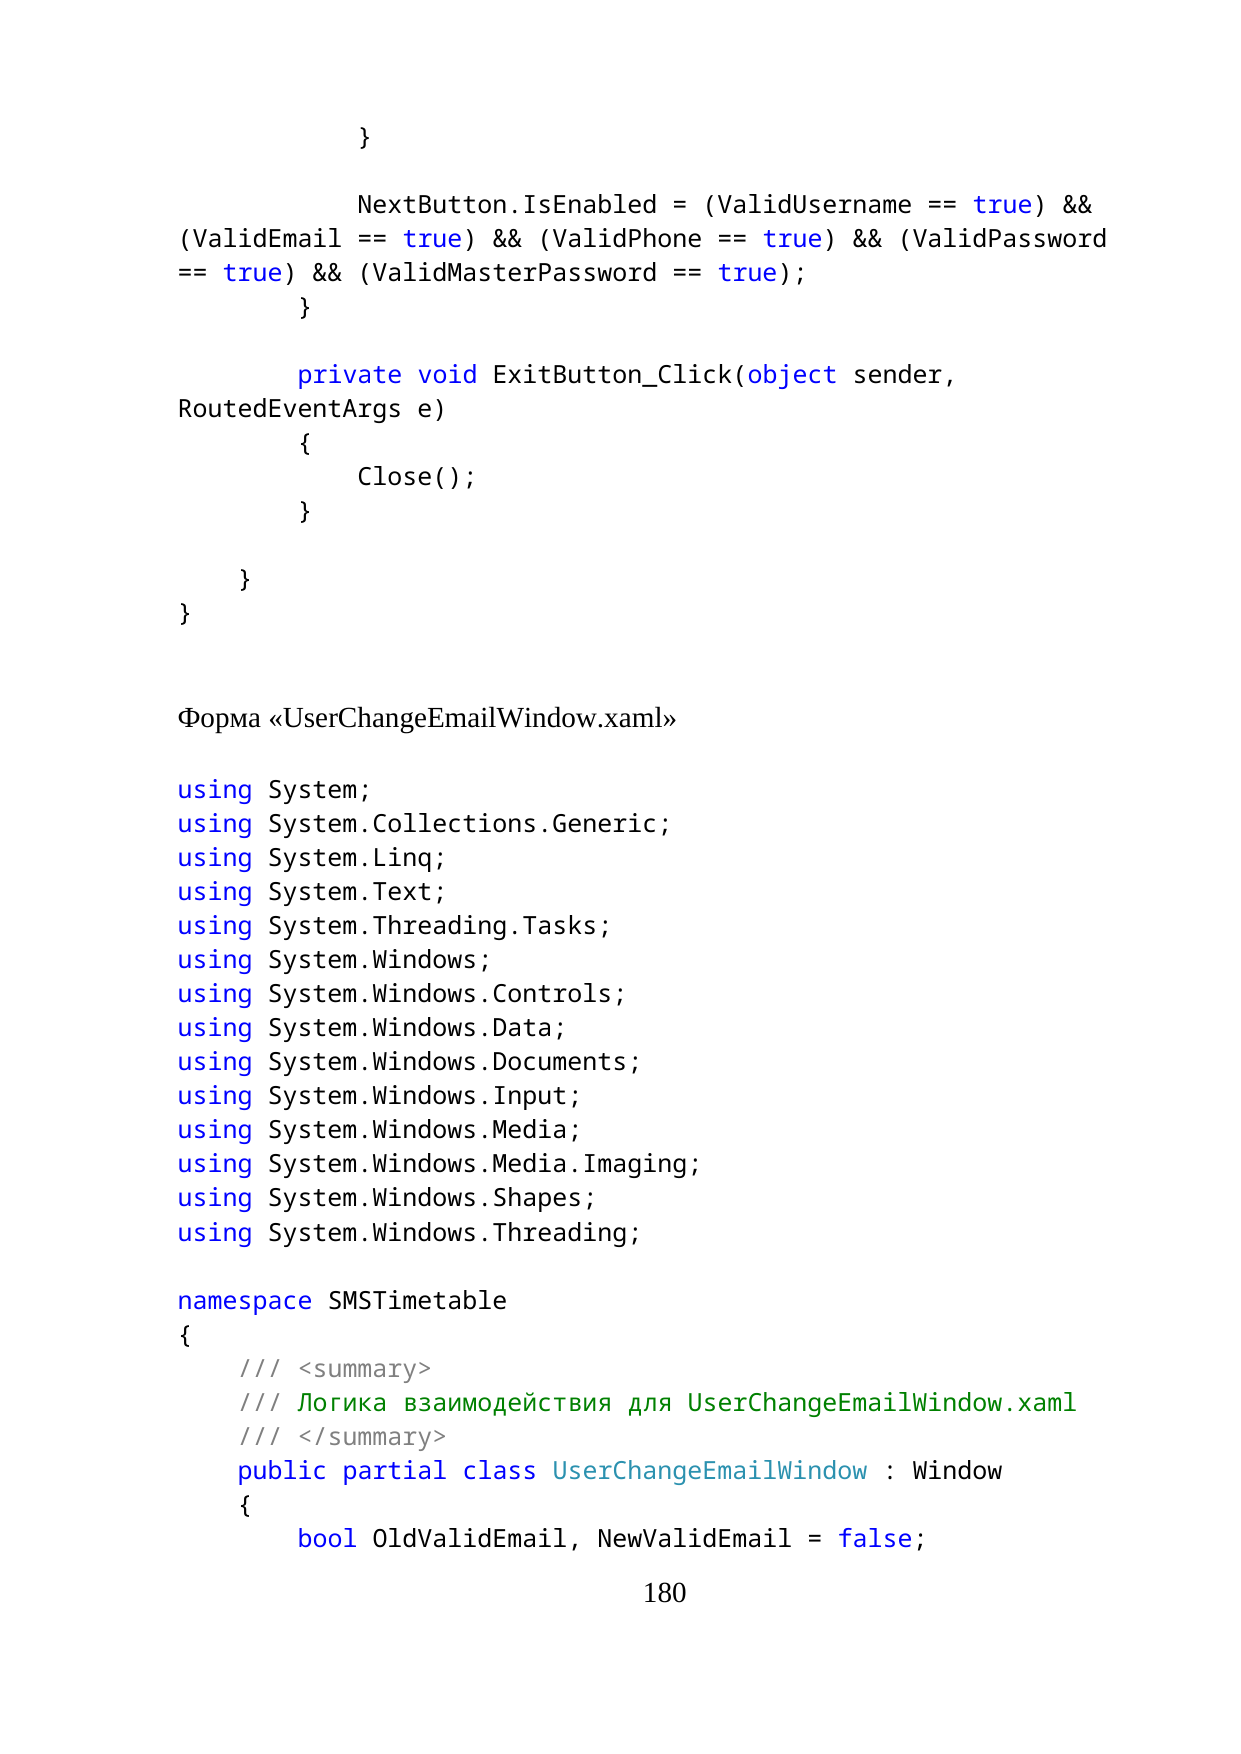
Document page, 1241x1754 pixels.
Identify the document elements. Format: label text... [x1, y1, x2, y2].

text using System.Windows.Media.Imaging; [177, 1146, 1152, 1180]
text using System.Text; [177, 873, 1152, 908]
text using System.Windows.Data; [177, 1010, 1152, 1044]
text using System.Windows; [177, 942, 1152, 976]
text } [177, 493, 1152, 527]
text /// </summary> [177, 1418, 1152, 1453]
text private void ExitButton_Click(object sender, RoutedEventArgs e) [177, 357, 1152, 425]
text using System.Windows.Shapes; [177, 1180, 1152, 1214]
text bool OldValidEmail, NewValidEmail = false; [177, 1521, 1152, 1555]
text using System.Linq; [177, 839, 1152, 873]
text using System.Collections.Generic; [177, 805, 1152, 839]
text NextButton.IsEnabled = (ValidUsername == true) && (ValidEmail == true) && (ValidPhone == true) && (ValidPassword == true) && (ValidMasterPassword == true); [177, 186, 1152, 288]
text /// <summary> [177, 1350, 1152, 1384]
text public partial class UserChangeEmailWindow : Window [177, 1453, 1152, 1487]
text Форма «UserChangeEmailWindow.xaml» [177, 700, 1152, 734]
text namespace SMSTimetable [177, 1282, 1152, 1316]
text using System.Windows.Documents; [177, 1044, 1152, 1078]
text Close(); [177, 459, 1152, 493]
text using System.Threading.Tasks; [177, 908, 1152, 942]
text using System; [177, 771, 1152, 805]
text using System.Windows.Media; [177, 1112, 1152, 1146]
text { [177, 1487, 1152, 1521]
text } [177, 595, 1152, 629]
text } [177, 288, 1152, 322]
text { [177, 1316, 1152, 1350]
text } [177, 118, 1152, 152]
text using System.Windows.Threading; [177, 1214, 1152, 1248]
text } [177, 561, 1152, 595]
text /// Логика взаимодействия для UserChangeEmailWindow.xaml [177, 1384, 1152, 1418]
text { [177, 425, 1152, 459]
text using System.Windows.Controls; [177, 976, 1152, 1010]
text using System.Windows.Input; [177, 1078, 1152, 1112]
